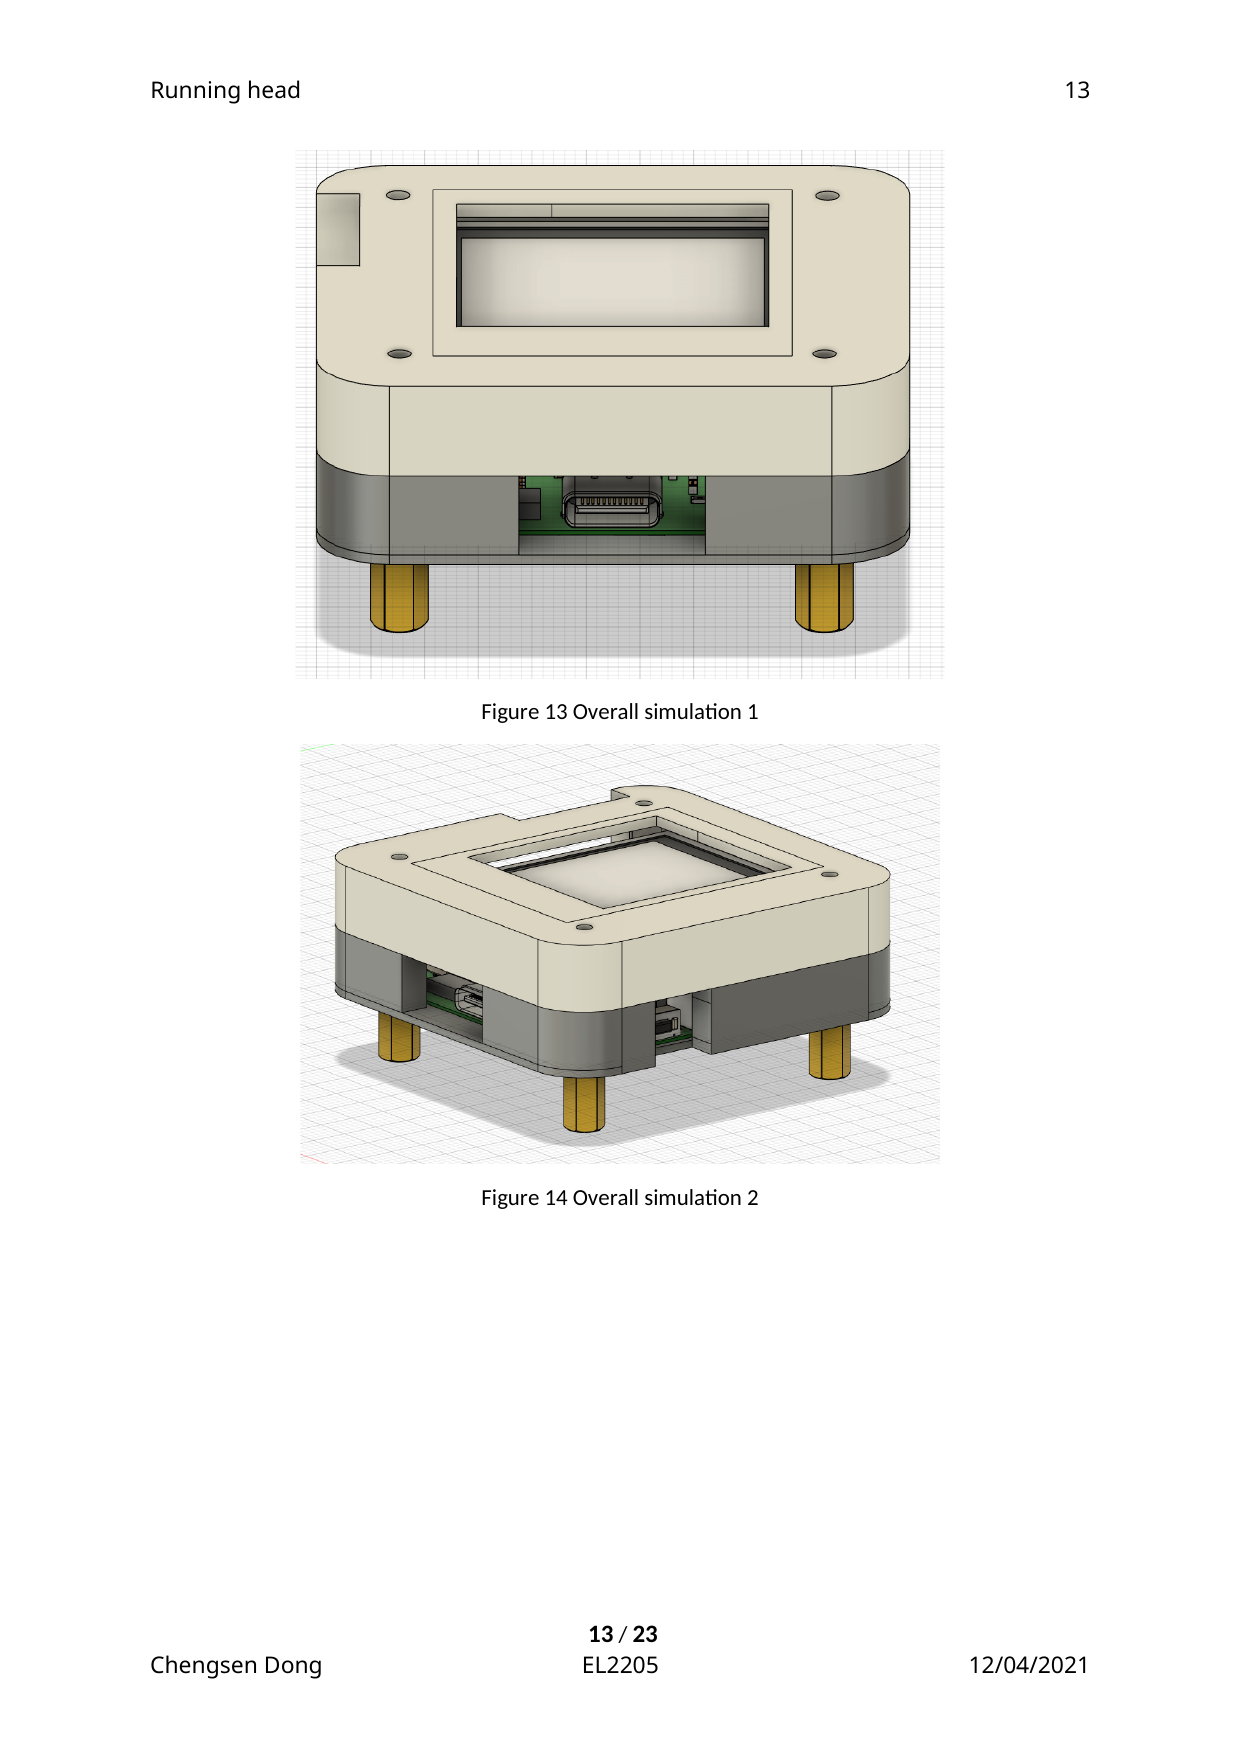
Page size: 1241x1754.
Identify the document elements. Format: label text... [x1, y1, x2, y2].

text Figure 13 Overall simulation 1 [150, 697, 1090, 725]
picture [300, 744, 940, 1164]
text Figure 14 Overall simulation 2 [150, 1183, 1090, 1211]
picture [295, 150, 945, 679]
